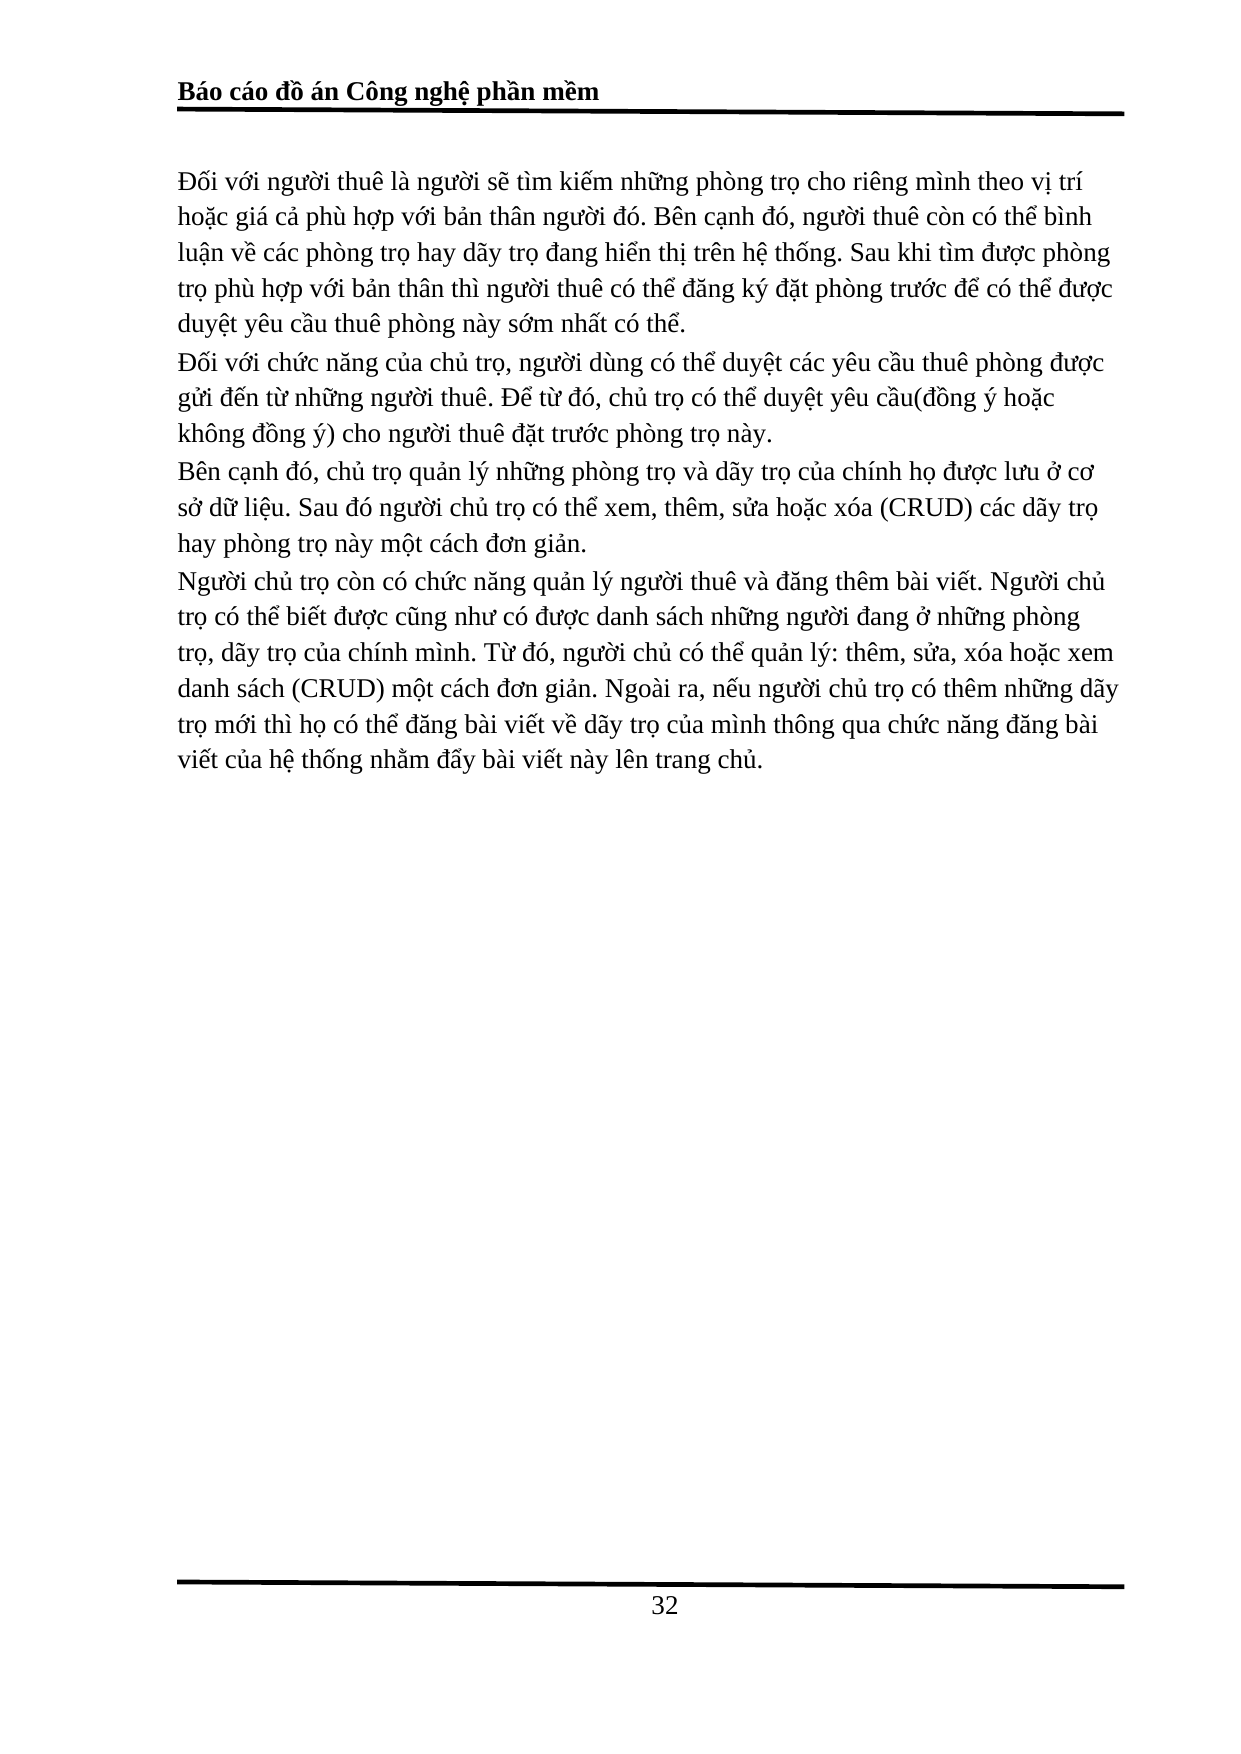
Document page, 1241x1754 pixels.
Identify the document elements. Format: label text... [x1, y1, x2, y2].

text Bên cạnh đó, chủ trọ quản lý những phòng trọ và dãy trọ của chính họ được lưu ở cơ sở dữ liệu. Sau đó người chủ trọ có thể xem, thêm, sửa hoặc xóa (CRUD) các dãy trọ hay phòng trọ này một cách đơn giản. [177, 455, 1122, 558]
text Đối với chức năng của chủ trọ, người dùng có thể duyệt các yêu cầu thuê phòng được gửi đến từ những người thuê. Để từ đó, chủ trọ có thể duyệt yêu cầu(đồng ý hoặc không đồng ý) cho người thuê đặt trước phòng trọ này. [177, 346, 1122, 448]
text Đối với người thuê là người sẽ tìm kiếm những phòng trọ cho riêng mình theo vị trí hoặc giá cả phù hợp với bản thân người đó. Bên cạnh đó, người thuê còn có thể bình luận về các phòng trọ hay dãy trọ đang hiển thị trên hệ thống. Sau khi tìm được phòng trọ phù hợp với bản thân thì người thuê có thể đăng ký đặt phòng trước để có thể được duyệt yêu cầu thuê phòng này sớm nhất có thể. [177, 164, 1122, 339]
text Người chủ trọ còn có chức năng quản lý người thuê và đăng thêm bài viết. Người chủ trọ có thể biết được cũng như có được danh sách những người đang ở những phòng trọ, dãy trọ của chính mình. Từ đó, người chủ có thể quản lý: thêm, sửa, xóa hoặc xem danh sách (CRUD) một cách đơn giản. Ngoài ra, nếu người chủ trọ có thêm những dãy trọ mới thì họ có thể đăng bài viết về dãy trọ của mình thông qua chức năng đăng bài viết của hệ thống nhằm đẩy bài viết này lên trang chủ. [177, 565, 1122, 774]
